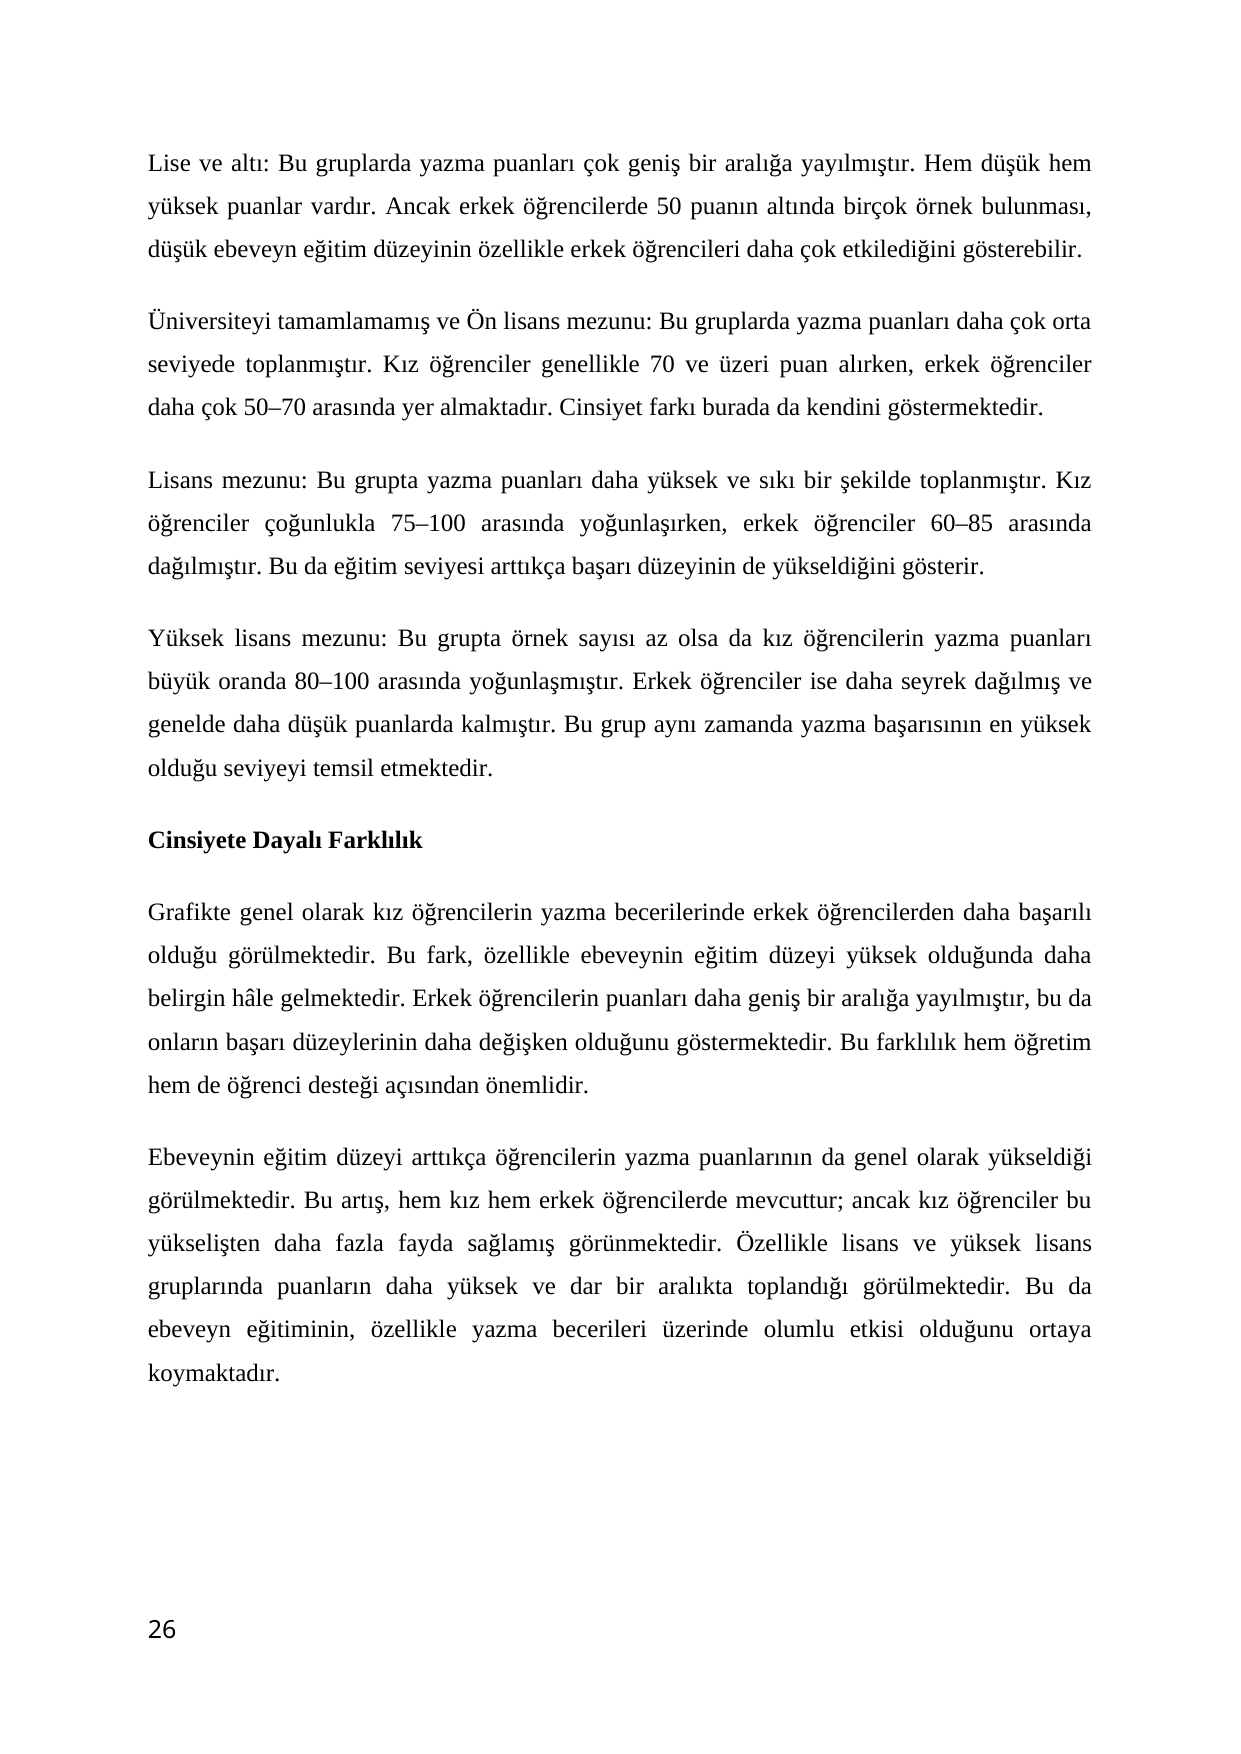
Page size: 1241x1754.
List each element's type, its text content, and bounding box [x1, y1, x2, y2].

text Yüksek lisans mezunu: Bu grupta örnek sayısı az olsa da kız öğrencilerin yazma puanları büyük oranda 80–100 arasında yoğunlaşmıştır. Erkek öğrenciler ise daha seyrek dağılmış ve genelde daha düşük puanlarda kalmıştır. Bu grup aynı zamanda yazma başarısının en yüksek olduğu seviyeyi temsil etmektedir. [148, 623, 1093, 781]
text Ebeveynin eğitim düzeyi arttıkça öğrencilerin yazma puanlarının da genel olarak yükseldiği görülmektedir. Bu artış, hem kız hem erkek öğrencilerde mevcuttur; ancak kız öğrenciler bu yükselişten daha fazla fayda sağlamış görünmektedir. Özellikle lisans ve yüksek lisans gruplarında puanların daha yüksek ve dar bir aralıkta toplandığı görülmektedir. Bu da ebeveyn eğitiminin, özellikle yazma becerileri üzerinde olumlu etkisi olduğunu ortaya koymaktadır. [148, 1142, 1093, 1386]
text Lise ve altı: Bu gruplarda yazma puanları çok geniş bir aralığa yayılmıştır. Hem düşük hem yüksek puanlar vardır. Ancak erkek öğrencilerde 50 puanın altında birçok örnek bulunması, düşük ebeveyn eğitim düzeyinin özellikle erkek öğrencileri daha çok etkilediğini gösterebilir. [148, 148, 1093, 263]
text Grafikte genel olarak kız öğrencilerin yazma becerilerinde erkek öğrencilerden daha başarılı olduğu görülmektedir. Bu fark, özellikle ebeveynin eğitim düzeyi yüksek olduğunda daha belirgin hâle gelmektedir. Erkek öğrencilerin puanları daha geniş bir aralığa yayılmıştır, bu da onların başarı düzeylerinin daha değişken olduğunu göstermektedir. Bu farklılık hem öğretim hem de öğrenci desteği açısından önemlidir. [148, 897, 1093, 1098]
text Cinsiyete Dayalı Farklılık [148, 825, 1093, 854]
text Üniversiteyi tamamlamamış ve Ön lisans mezunu: Bu gruplarda yazma puanları daha çok orta seviyede toplanmıştır. Kız öğrenciler genellikle 70 ve üzeri puan alırken, erkek öğrenciler daha çok 50–70 arasında yer almaktadır. Cinsiyet farkı burada da kendini göstermektedir. [148, 306, 1093, 421]
text Lisans mezunu: Bu grupta yazma puanları daha yüksek ve sıkı bir şekilde toplanmıştır. Kız öğrenciler çoğunlukla 75–100 arasında yoğunlaşırken, erkek öğrenciler 60–85 arasında dağılmıştır. Bu da eğitim seviyesi arttıkça başarı düzeyinin de yükseldiğini gösterir. [148, 465, 1093, 580]
